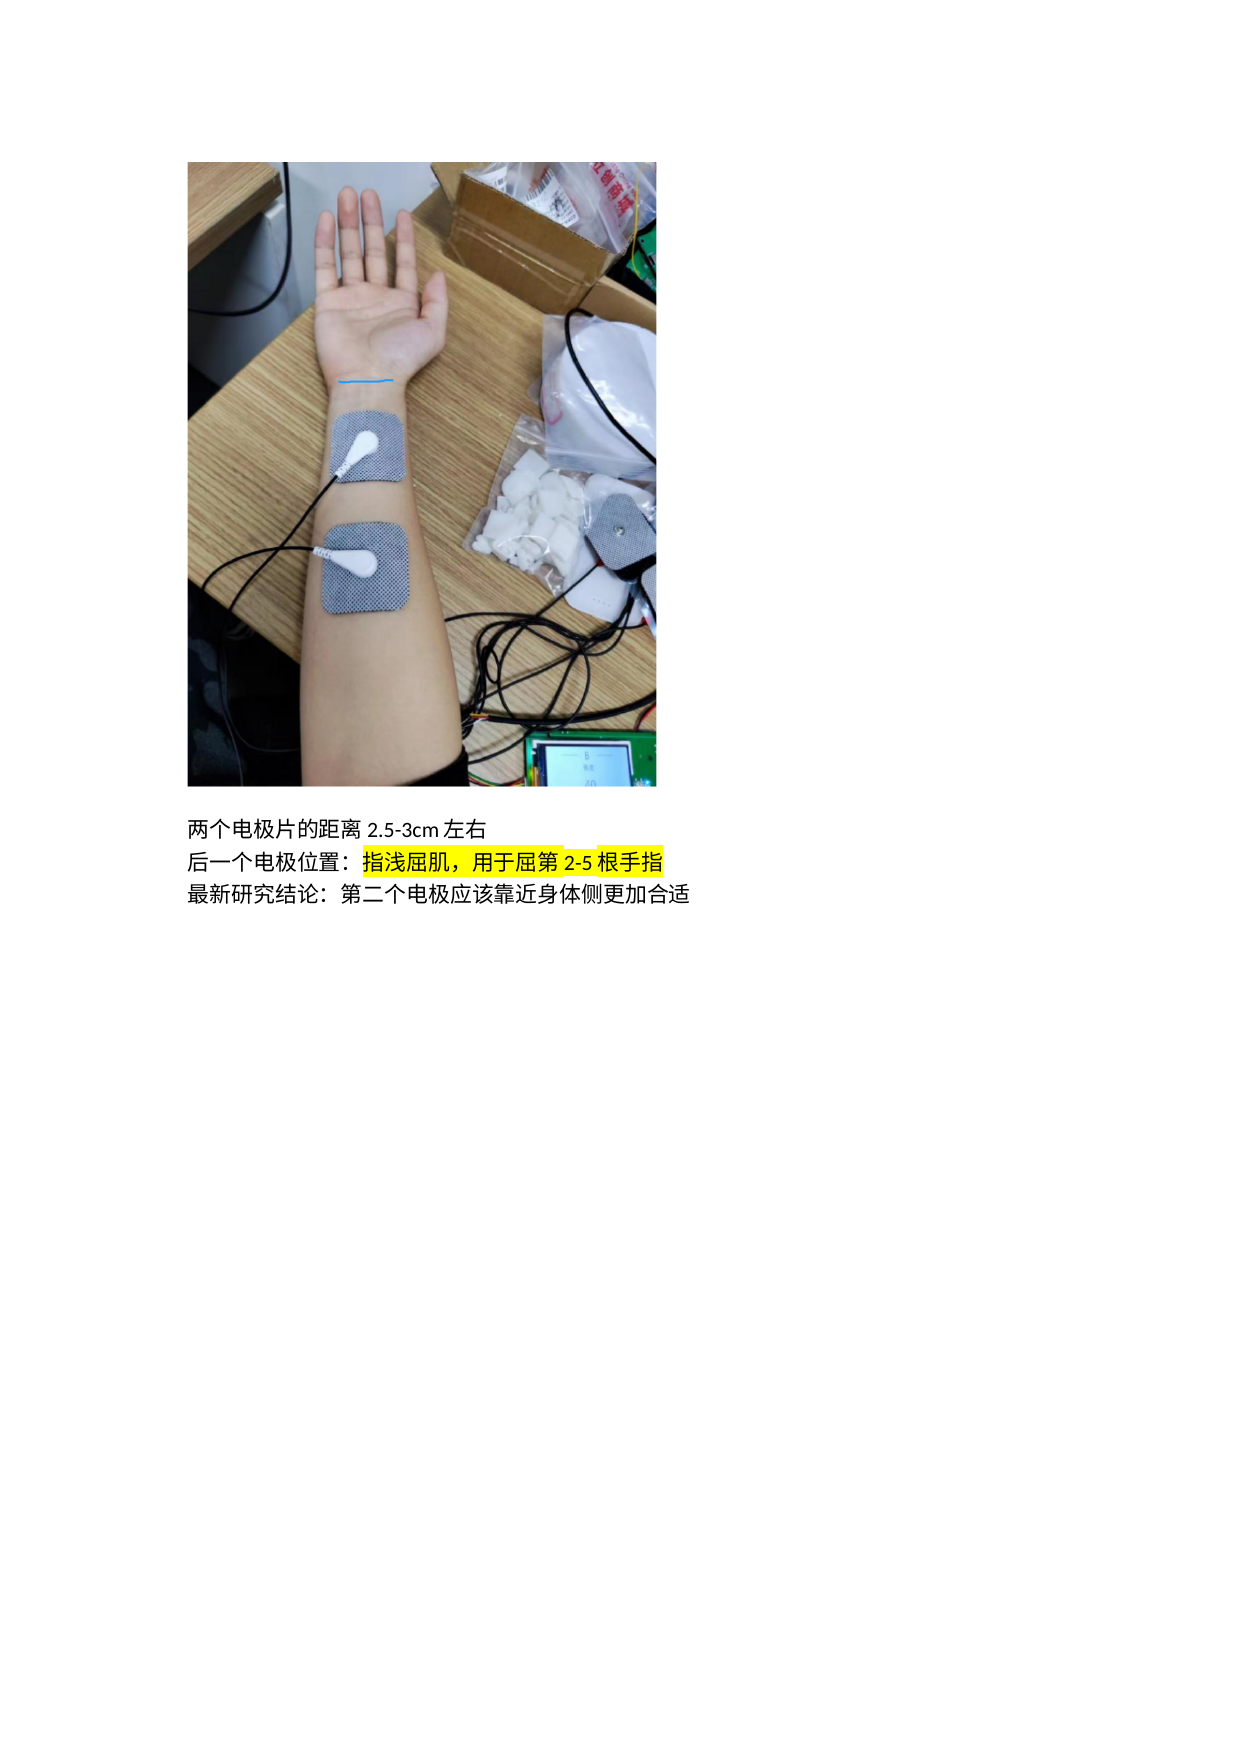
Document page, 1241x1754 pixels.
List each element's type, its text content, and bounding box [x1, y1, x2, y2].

list 最新研究结论：第二个电极应该靠近身体侧更加合适 [187, 877, 1053, 909]
list 后一个电极位置：指浅屈肌，用于屈第2-5根手指 [187, 844, 1053, 877]
picture [187, 162, 657, 787]
text 两个电极片的距离2.5-3cm左右 [187, 812, 1053, 844]
